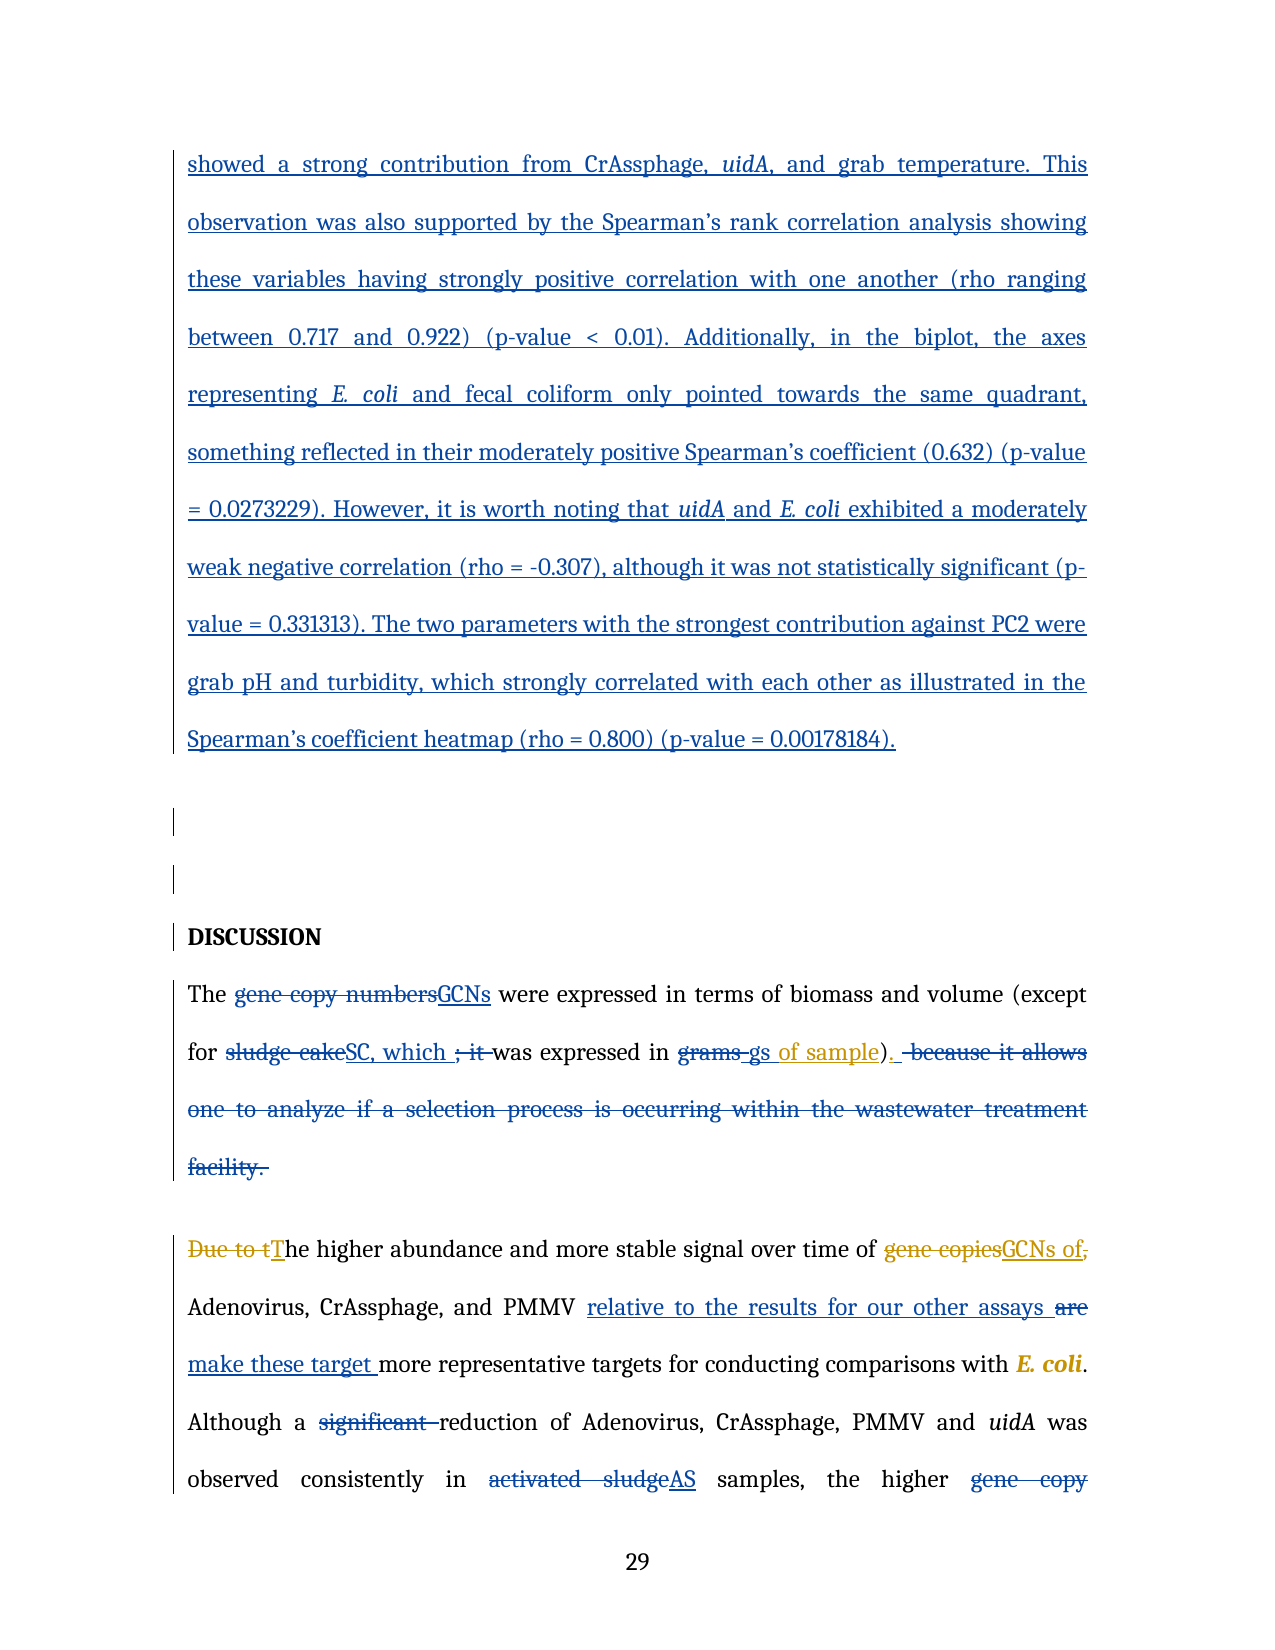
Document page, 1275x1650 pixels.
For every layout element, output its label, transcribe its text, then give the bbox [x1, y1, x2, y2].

text The were expressed in terms of biomass and volume (except for was expressed in ) [187, 980, 1087, 1110]
text DISCUSSION [187, 922, 1087, 951]
text The were expressed in terms of biomass and volume (except for was expressed in ) [187, 1111, 1087, 1181]
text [187, 1235, 1087, 1494]
